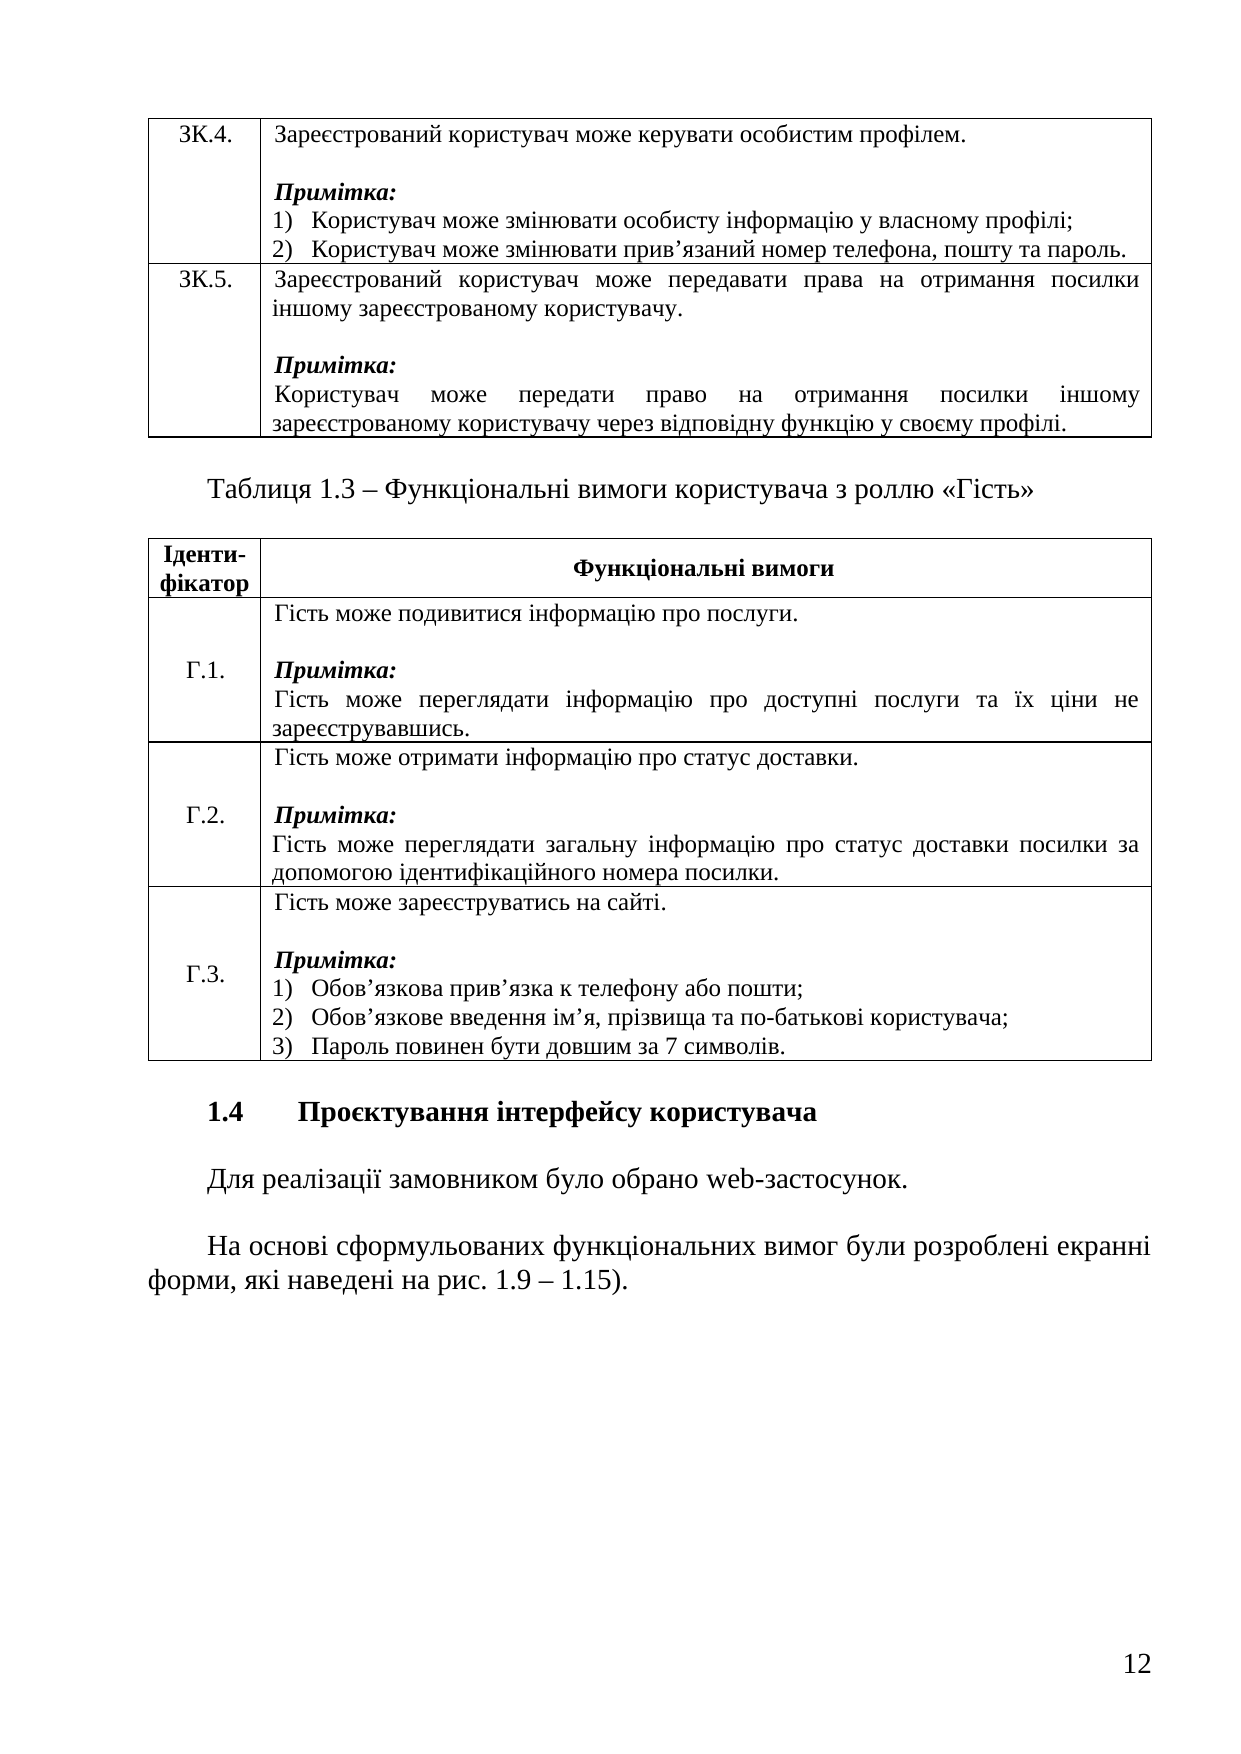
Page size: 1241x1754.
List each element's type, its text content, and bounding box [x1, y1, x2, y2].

list Для реалізації замовником було обрано web-застосунок. [148, 1161, 1152, 1195]
table_cell ЗК.5. [149, 264, 260, 436]
table_cell Гість може зареєструватись на сайті. Примітка: Обов’язкова прив’язка к телефону або пошти; Обов’язкове введення ім’я, прізвища та по-батькові користувача; Пароль повинен бути довшим за 7 символів. [261, 887, 1151, 1060]
table_header Іденти-фікатор [149, 539, 260, 597]
table_cell Гість може отримати інформацію про статус доставки. Примітка: Гість може переглядати загальну інформацію про статус доставки посилки за допомогою ідентифікаційного номера посилки. [261, 743, 1151, 886]
subtitle Проєктування інтерфейсу користувача [148, 1094, 1152, 1128]
table_cell Г.3. [149, 887, 260, 1060]
table_cell Г.1. [149, 598, 260, 741]
table_cell ЗК.4. [149, 119, 260, 263]
list На основі сформульованих функціональних вимог були розроблені екранні форми, які наведені на рис. 1.9 – 1.15). [148, 1228, 1152, 1296]
table_cell Гість може подивитися інформацію про послуги. Примітка: Гість може переглядати інформацію про доступні послуги та їх ціни не зареєструвавшись. [261, 598, 1151, 741]
table_cell Зареєстрований користувач може керувати особистим профілем. Примітка: Користувач може змінювати особисту інформацію у власному профілі; Користувач може змінювати прив’язаний номер телефона, пошту та пароль. [261, 119, 1151, 263]
table_cell Г.2. [149, 743, 260, 886]
table_cell Зареєстрований користувач може передавати права на отримання посилки іншому зареєстрованому користувачу. Примітка: Користувач може передати право на отримання посилки іншому зареєстрованому користувачу через відповідну функцію у своєму профілі. [261, 264, 1151, 436]
text Таблиця 1.3 – Функціональні вимоги користувача з роллю «Гість» [148, 471, 1152, 504]
table_header Функціональні вимоги [261, 539, 1151, 597]
